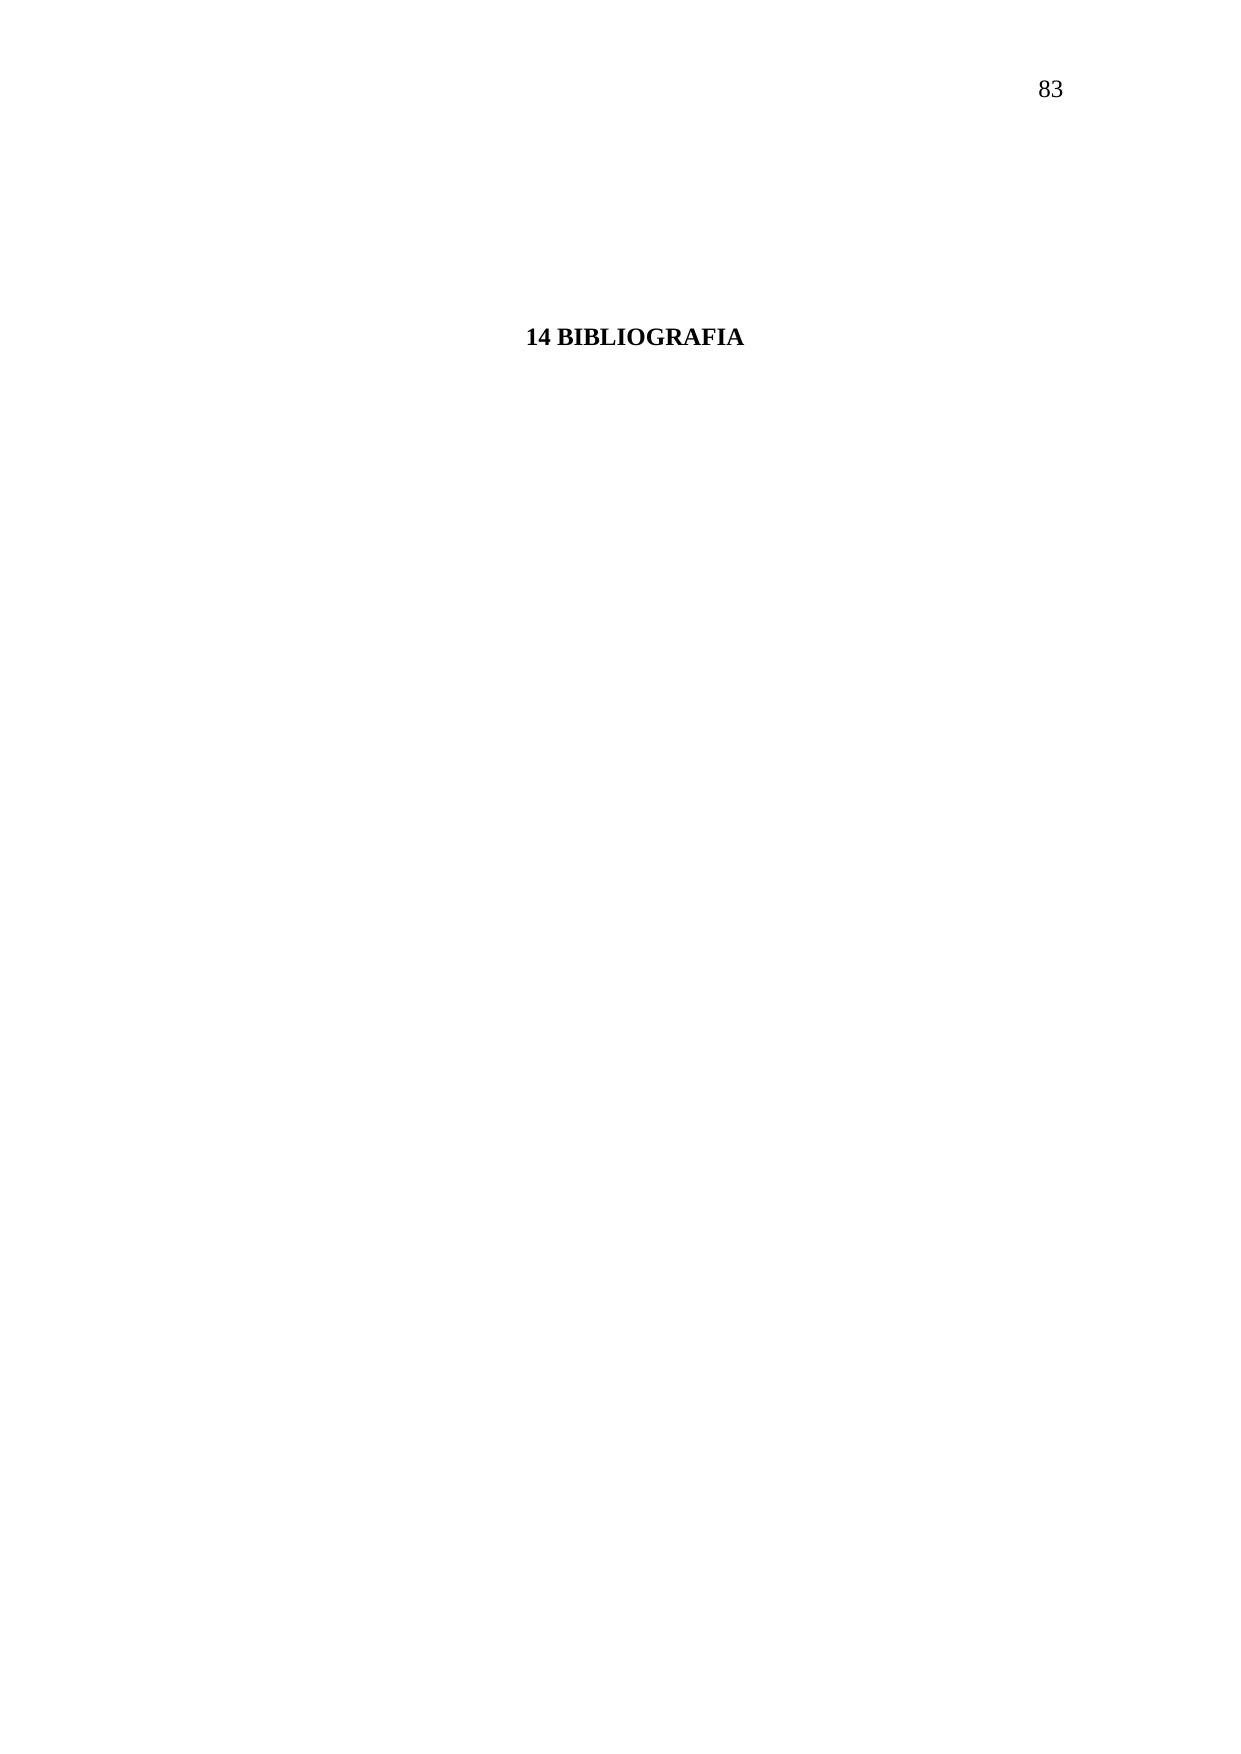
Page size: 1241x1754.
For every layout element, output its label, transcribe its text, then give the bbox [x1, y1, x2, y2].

subtitle 14 BIBLIOGRAFIA [177, 322, 1063, 351]
